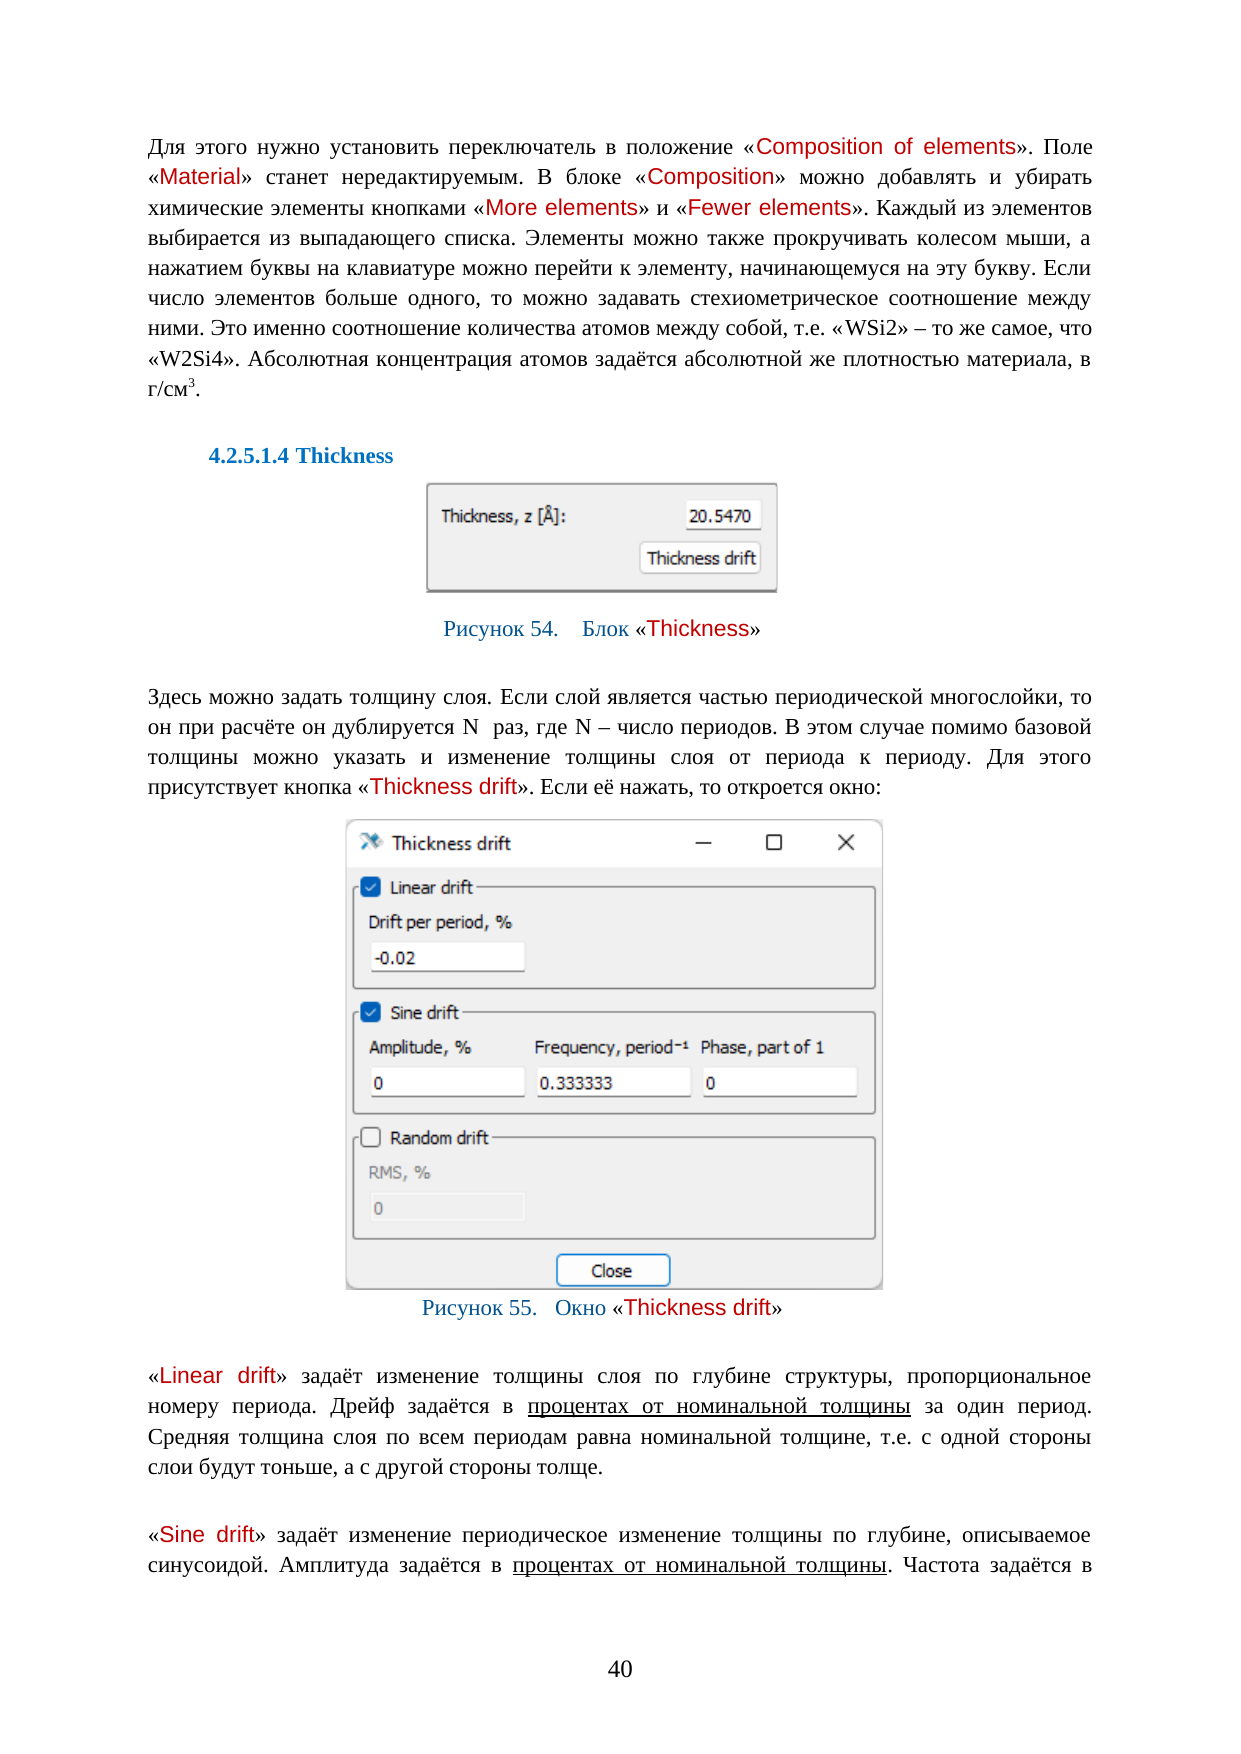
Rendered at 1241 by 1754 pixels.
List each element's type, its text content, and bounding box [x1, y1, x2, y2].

picture [345, 819, 884, 1290]
subtitle Thickness [209, 443, 1093, 469]
picture [426, 481, 778, 593]
text Здесь можно задать толщину слоя. Если слой является частью периодической многослойки, то он при расчёте он дублируется N раз, где N – число периодов. В этом случае помимо базовой толщины можно указать и изменение толщины слоя от периода к периоду. Для этого присутствует кнопка «Thickness drift». Если её нажать, то откроется окно: [148, 683, 1093, 800]
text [148, 1521, 1093, 1577]
text «Linear drift» задаёт изменение толщины слоя по глубине структуры, пропорциональное номеру периода. Дрейф задаётся в процентах от номинальной толщины за один период. Средняя толщина слоя по всем периодам равна номинальной толщине, т.е. с одной стороны слои будут тоньше, а с другой стороны толще. [148, 1362, 1093, 1479]
text Для этого нужно установить переключатель в положение «Composition of elements». Поле «Material» станет нередактируемым. В блоке «Composition» можно добавлять и убирать химические элементы кнопками «More elements» и «Fewer elements». Каждый из элементов выбирается из выпадающего списка. Элементы можно также прокручивать колесом мыши, а нажатием буквы на клавиатуре можно перейти к элементу, начинающемуся на эту букву. Если число элементов больше одного, то можно задавать стехиометрическое соотношение между ними. Это именно соотношение количества атомов между собой, т.е. «WSi2» – то же самое, что «W2Si4». Абсолютная концентрация атомов задаётся абсолютной же плотностью материала, в г/см3. [148, 133, 1093, 401]
